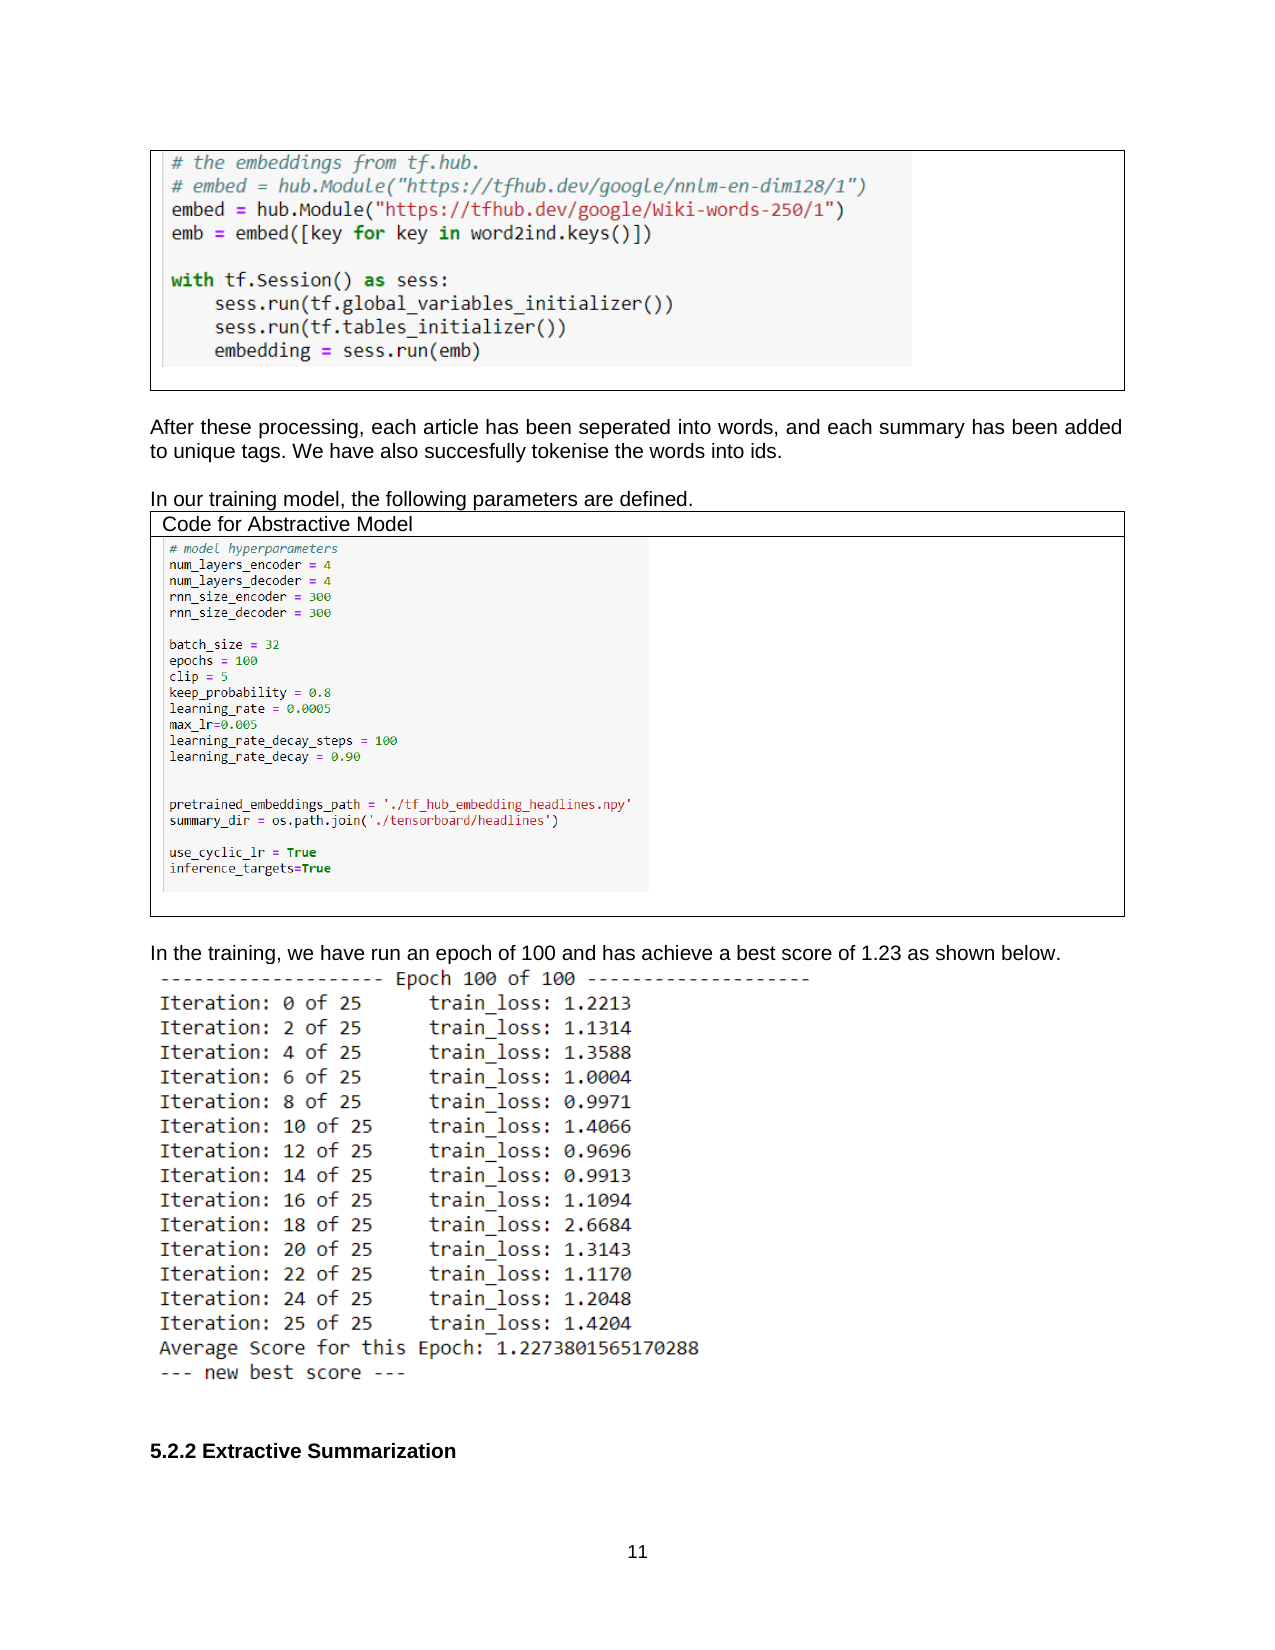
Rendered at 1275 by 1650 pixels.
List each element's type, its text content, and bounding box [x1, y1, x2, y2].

subtitle 5.2.2 Extractive Summarization [150, 1439, 1125, 1463]
table_cell [151, 151, 1124, 390]
table_cell [151, 537, 1124, 916]
picture [150, 964, 845, 1392]
text In the training, we have run an epoch of 100 and has achieve a best score of 1.23 as shown below. [150, 941, 1125, 964]
text After these processing, each article has been seperated into words, and each summary has been added to unique tags. We have also succesfully tokenise the words into ids. [150, 415, 1125, 463]
picture [161, 537, 650, 892]
text In our training model, the following parameters are defined. [150, 487, 1125, 511]
table_header Code for Abstractive Model [151, 512, 1124, 536]
picture [161, 151, 912, 367]
